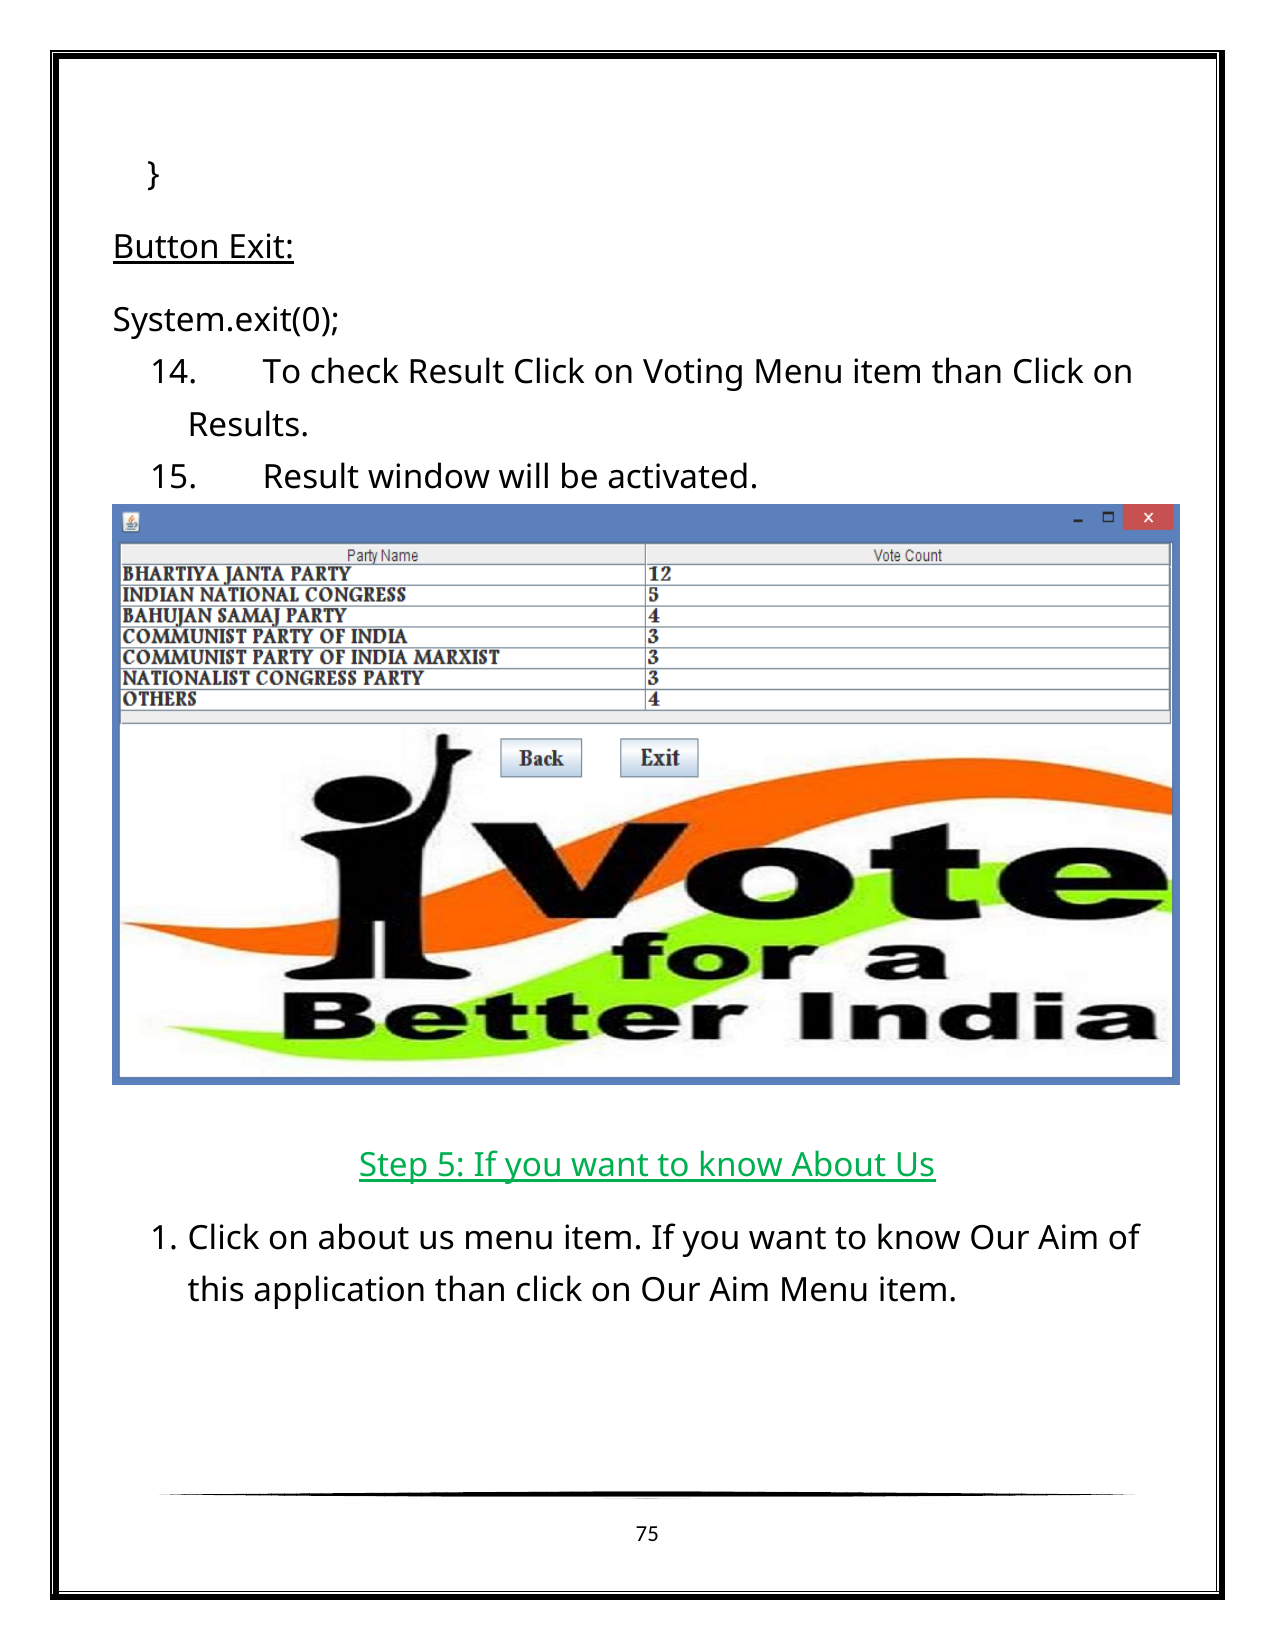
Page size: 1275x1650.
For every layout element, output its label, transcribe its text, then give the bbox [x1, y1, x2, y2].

text System.exit(0); [112, 296, 1181, 341]
picture [112, 504, 1180, 1085]
text } [112, 150, 1181, 195]
picture [159, 1490, 1135, 1499]
list Click on about us menu item. If you want to know Our Aim of this application than click on Our Aim Menu item. [150, 1214, 1181, 1312]
text Step 5: If you want to know About Us [112, 1141, 1181, 1186]
text Button Exit: [112, 223, 1181, 268]
list Result window will be activated. [150, 453, 1181, 498]
list To check Result Click on Voting Menu item than Click on Results. [150, 348, 1181, 446]
